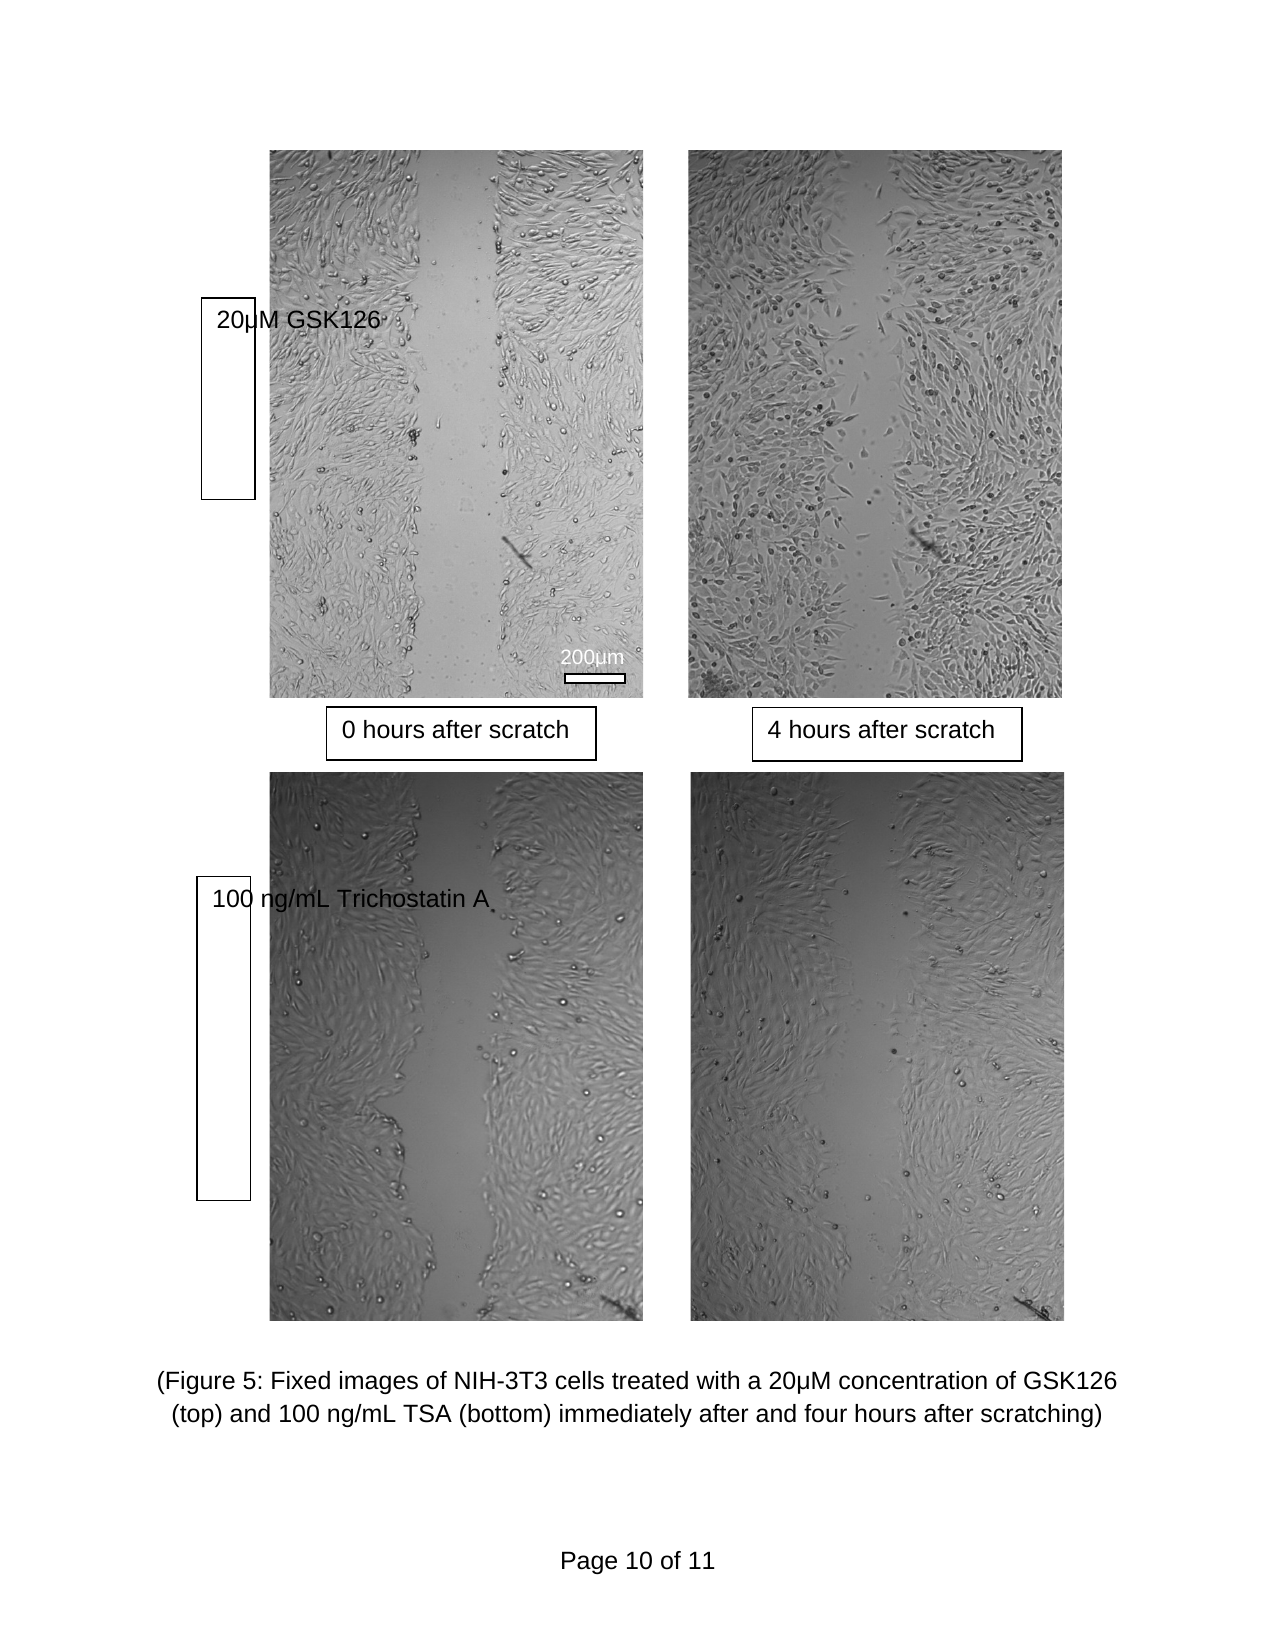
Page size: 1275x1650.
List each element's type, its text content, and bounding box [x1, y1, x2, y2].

picture [688, 150, 1062, 698]
picture [690, 772, 1065, 1321]
text (Figure 5: Fixed images of NIH-3T3 cells treated with a 20μM concentration of GSK126 (top) and 100 ng/mL TSA (bottom) immediately after and four hours after scratching) [150, 1366, 1125, 1427]
picture [269, 150, 644, 698]
picture [269, 772, 643, 1321]
